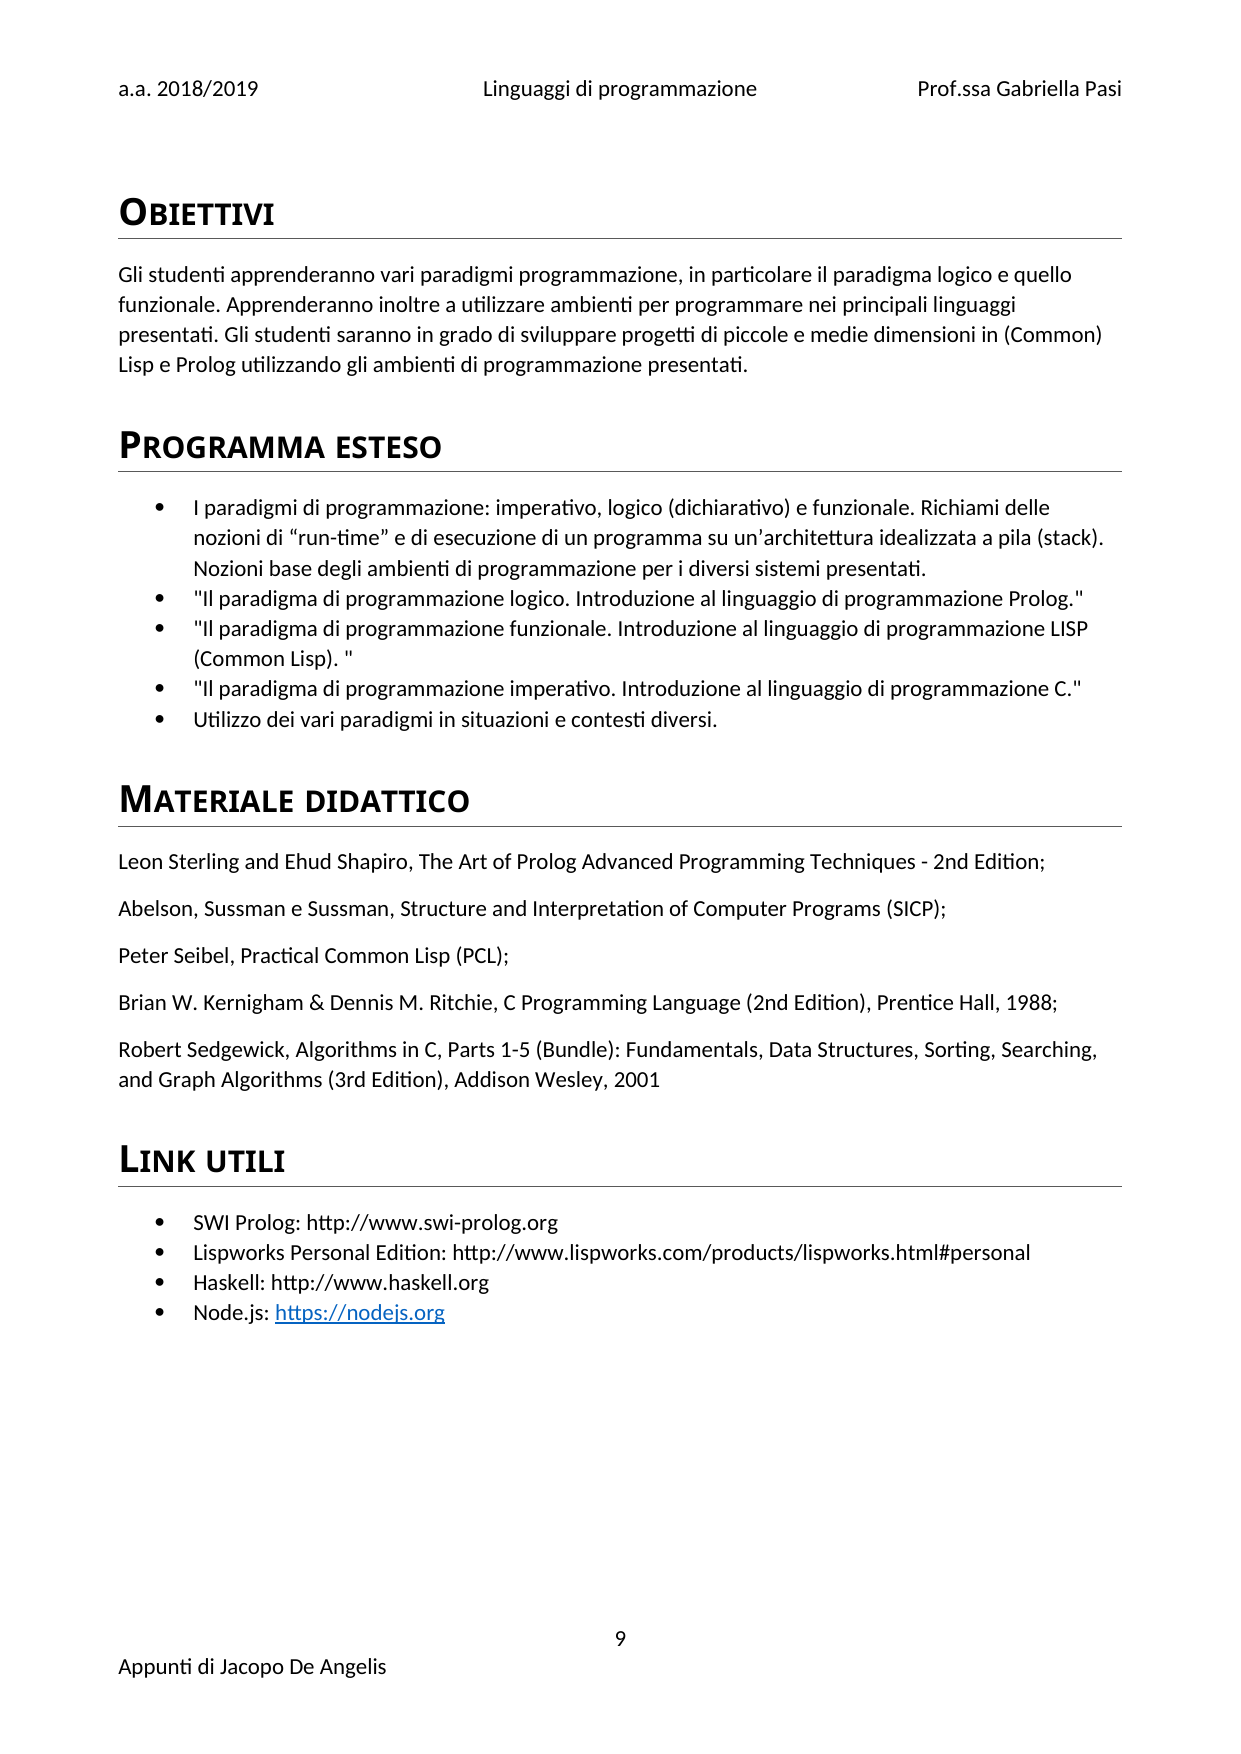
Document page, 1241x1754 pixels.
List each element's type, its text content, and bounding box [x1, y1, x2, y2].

list I paradigmi di programmazione: imperativo, logico (dichiarativo) e funzionale. Richiami delle nozioni di “run-time” e di esecuzione di un programma su un’architettura idealizzata a pila (stack). Nozioni base degli ambienti di programmazione per i diversi sistemi presentati. [156, 493, 1122, 582]
subtitle Programma esteso [118, 418, 1122, 471]
text Leon Sterling and Ehud Shapiro, The Art of Prolog Advanced Programming Techniques - 2nd Edition; [118, 847, 1122, 875]
list Haskell: http://www.haskell.org [156, 1268, 1122, 1296]
text Robert Sedgewick, Algorithms in C, Parts 1-5 (Bundle): Fundamentals, Data Structures, Sorting, Searching, and Graph Algorithms (3rd Edition), Addison Wesley, 2001 [118, 1035, 1122, 1093]
text Abelson, Sussman e Sussman, Structure and Interpretation of Computer Programs (SICP); [118, 894, 1122, 922]
text Gli studenti apprenderanno vari paradigmi programmazione, in particolare il paradigma logico e quello funzionale. Apprenderanno inoltre a utilizzare ambienti per programmare nei principali linguaggi presentati. Gli studenti saranno in grado di sviluppare progetti di piccole e medie dimensioni in (Common) Lisp e Prolog utilizzando gli ambienti di programmazione presentati. [118, 260, 1122, 379]
subtitle Link utili [118, 1133, 1122, 1186]
subtitle Materiale didattico [118, 772, 1122, 826]
text Peter Seibel, Practical Common Lisp (PCL); [118, 941, 1122, 969]
list "Il paradigma di programmazione logico. Introduzione al linguaggio di programmazione Prolog." [156, 584, 1122, 612]
subtitle Obiettivi [118, 185, 1122, 238]
list "Il paradigma di programmazione funzionale. Introduzione al linguaggio di programmazione LISP (Common Lisp). " [156, 614, 1122, 672]
list SWI Prolog: http://www.swi-prolog.org [156, 1208, 1122, 1236]
list Node.js: https://nodejs.org [156, 1298, 1122, 1326]
list Utilizzo dei vari paradigmi in situazioni e contesti diversi. [156, 705, 1122, 733]
list Lispworks Personal Edition: http://www.lispworks.com/products/lispworks.html#personal [156, 1238, 1122, 1266]
list "Il paradigma di programmazione imperativo. Introduzione al linguaggio di programmazione C." [156, 674, 1122, 702]
text Brian W. Kernigham & Dennis M. Ritchie, C Programming Language (2nd Edition), Prentice Hall, 1988; [118, 988, 1122, 1016]
